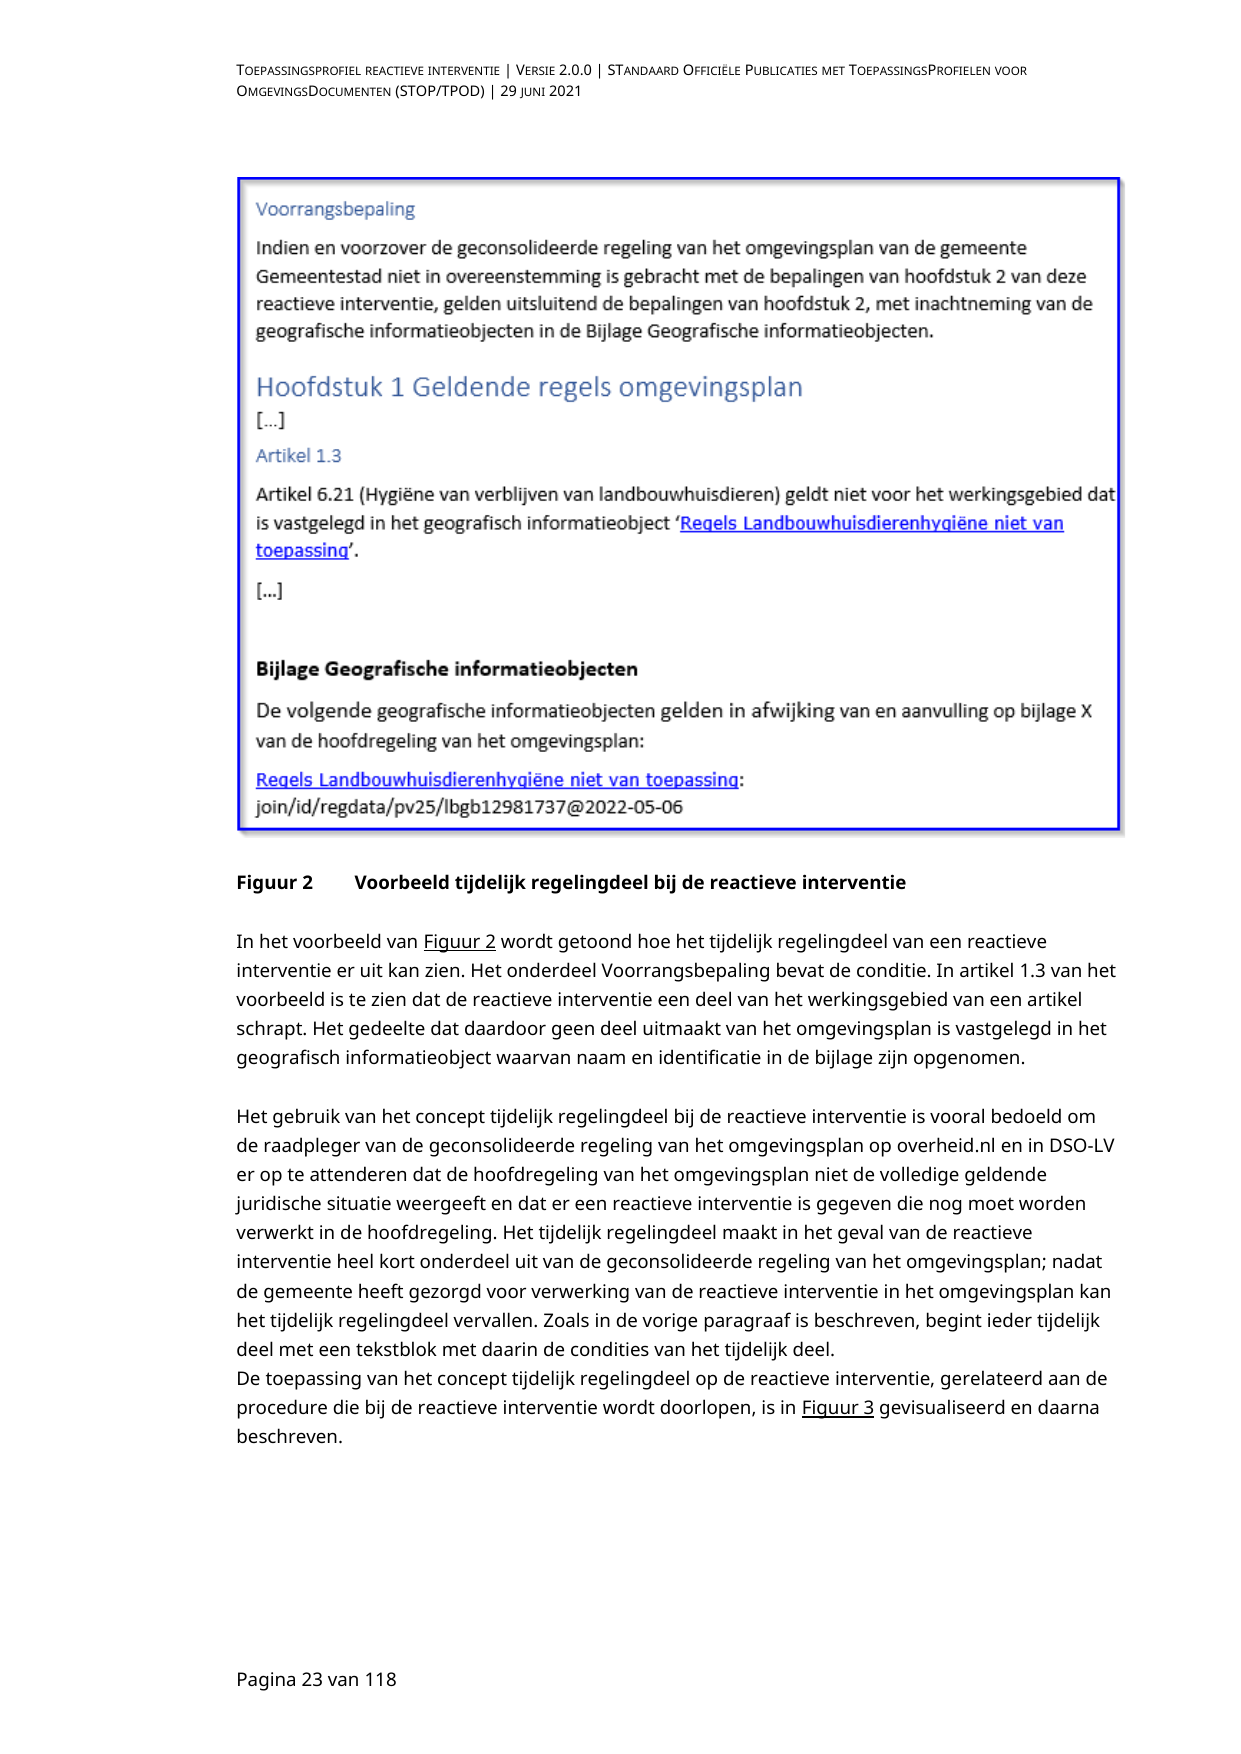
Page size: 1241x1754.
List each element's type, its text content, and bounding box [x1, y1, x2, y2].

picture [236, 177, 1126, 838]
text Voorbeeld tijdelijk regelingdeel bij de reactieve interventie [236, 866, 1122, 896]
text Het gebruik van het concept tijdelijk regelingdeel bij de reactieve interventie is vooral bedoeld om de raadpleger van de geconsolideerde regeling van het omgevingsplan op overheid.nl en in DSO-LV er op te attenderen dat de hoofdregeling van het omgevingsplan niet de volledige geldende juridische situatie weergeeft en dat er een reactieve interventie is gegeven die nog moet worden verwerkt in de hoofdregeling. Het tijdelijk regelingdeel maakt in het geval van de reactieve interventie heel kort onderdeel uit van de geconsolideerde regeling van het omgevingsplan; nadat de gemeente heeft gezorgd voor verwerking van de reactieve interventie in het omgevingsplan kan het tijdelijk regelingdeel vervallen. Zoals in de vorige paragraaf is beschreven, begint ieder tijdelijk deel met een tekstblok met daarin de condities van het tijdelijk deel. [236, 1100, 1122, 1362]
